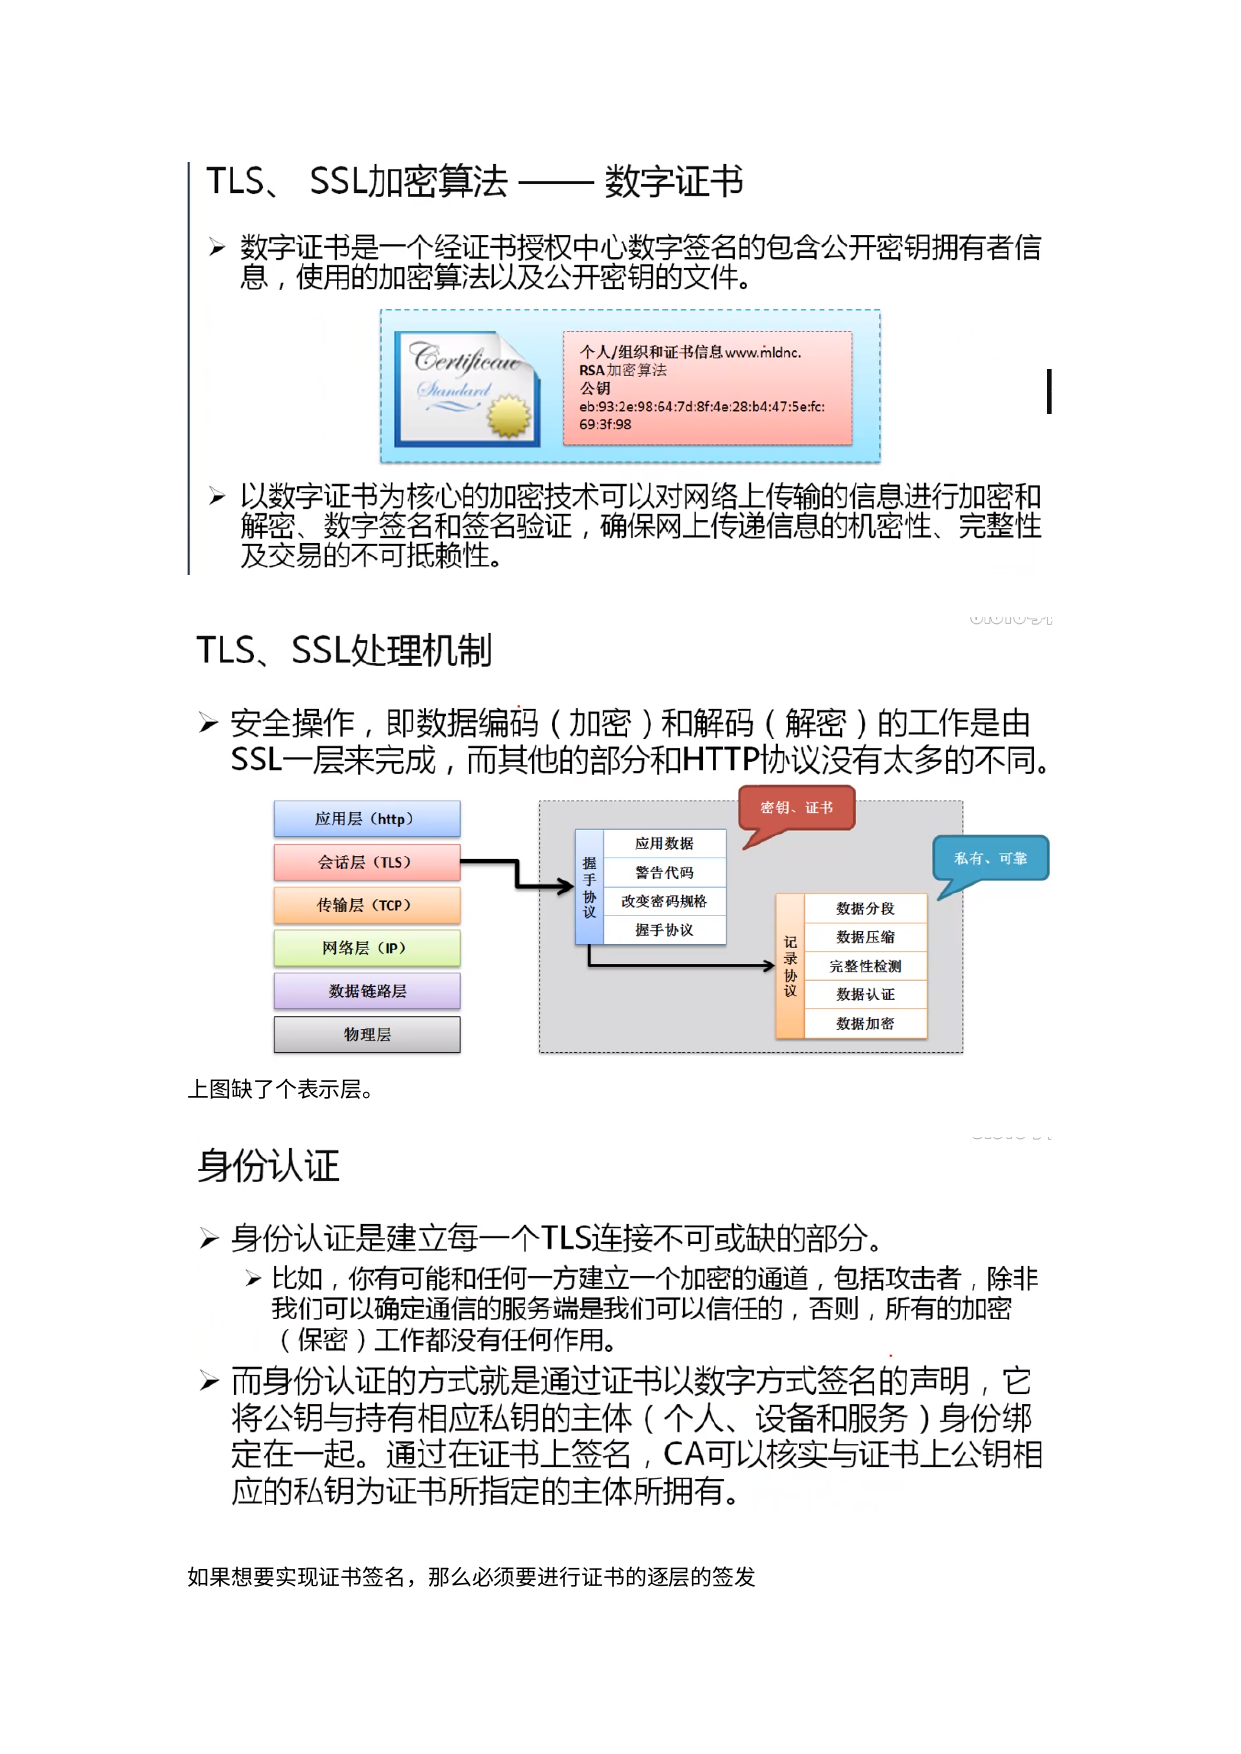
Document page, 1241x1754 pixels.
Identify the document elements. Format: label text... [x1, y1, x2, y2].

picture [187, 617, 1053, 1065]
list 如果想要实现证书签名，那么必须要进行证书的逐层的签发 [187, 1559, 1053, 1592]
picture [187, 162, 1052, 575]
picture [187, 1137, 1052, 1513]
list 上图缺了个表示层。 [187, 1072, 1053, 1104]
